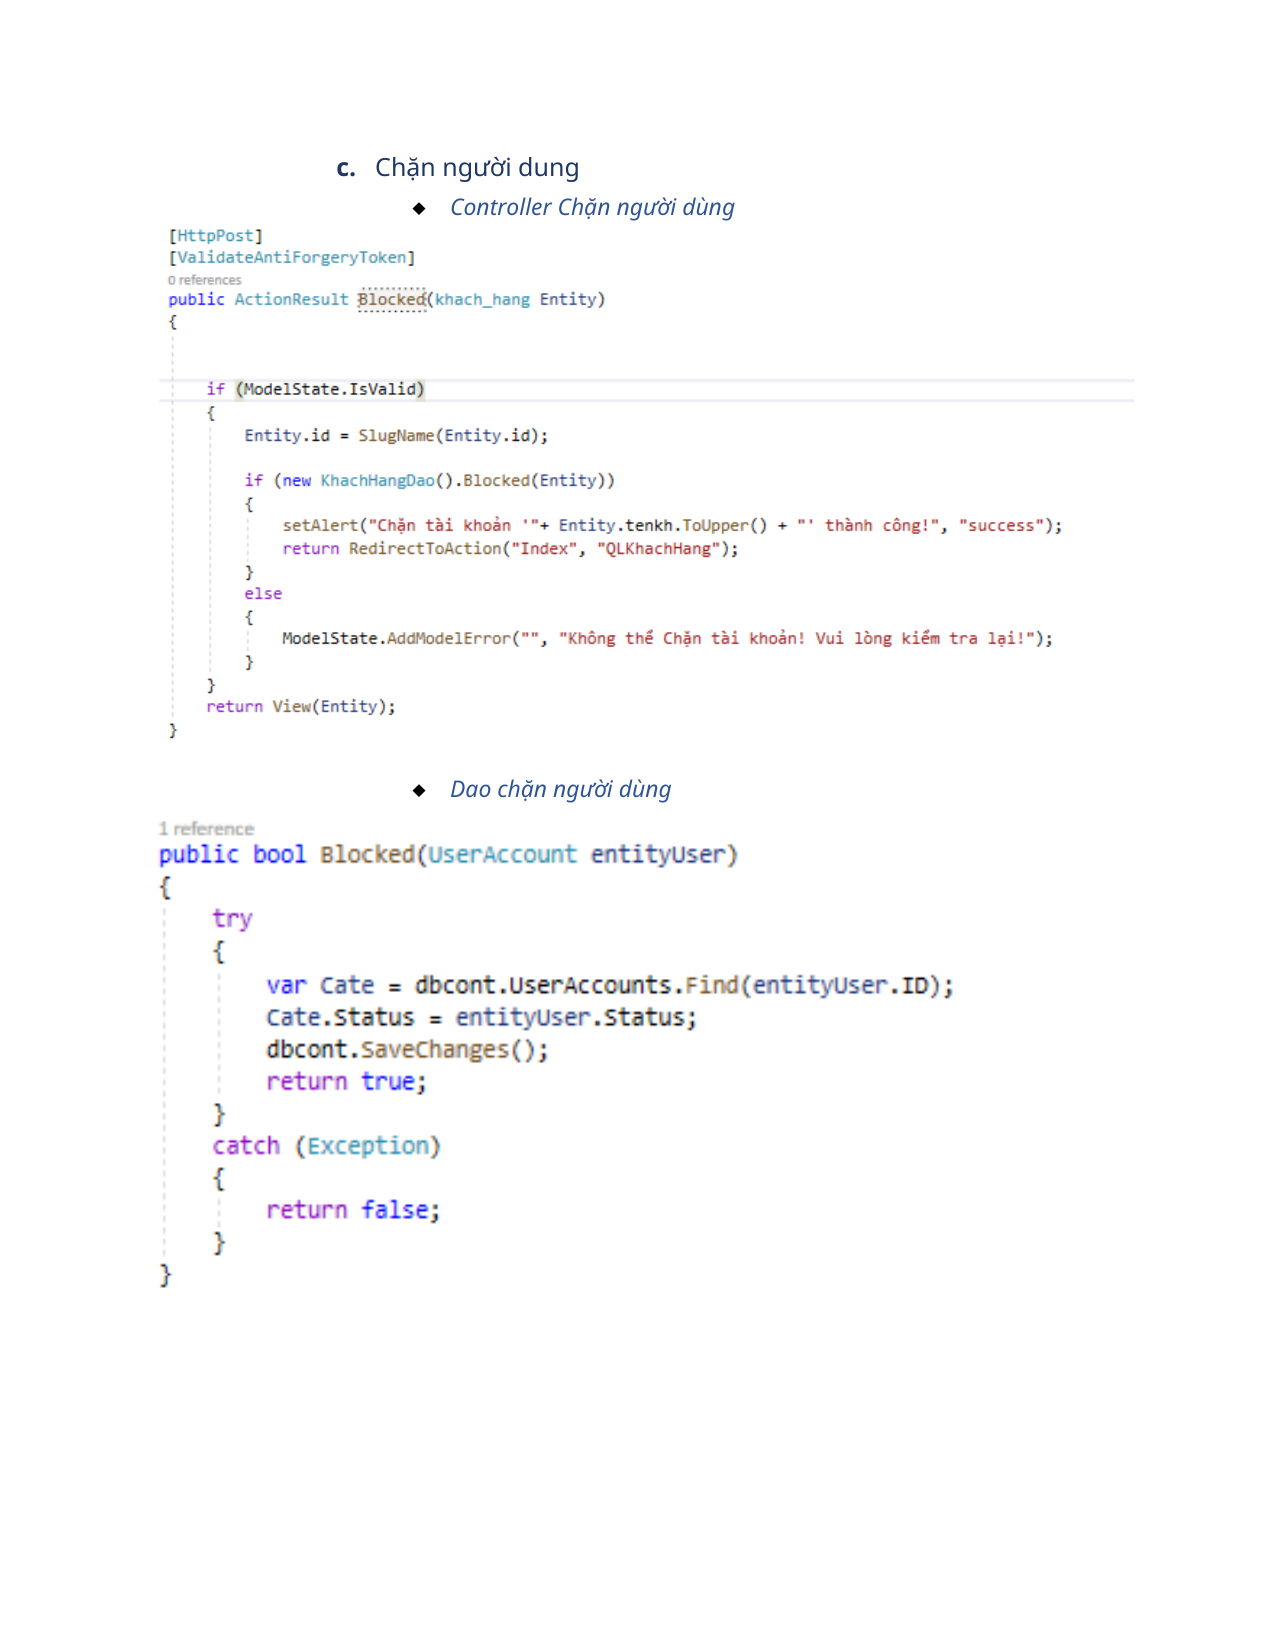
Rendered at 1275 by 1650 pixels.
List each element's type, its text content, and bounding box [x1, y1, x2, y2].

picture [150, 807, 1122, 1313]
picture [159, 224, 1135, 747]
subtitle Controller Chặn người dùng [412, 191, 1125, 222]
subtitle Chặn người dung [356, 150, 1125, 184]
subtitle Dao chặn người dùng [412, 773, 1125, 804]
